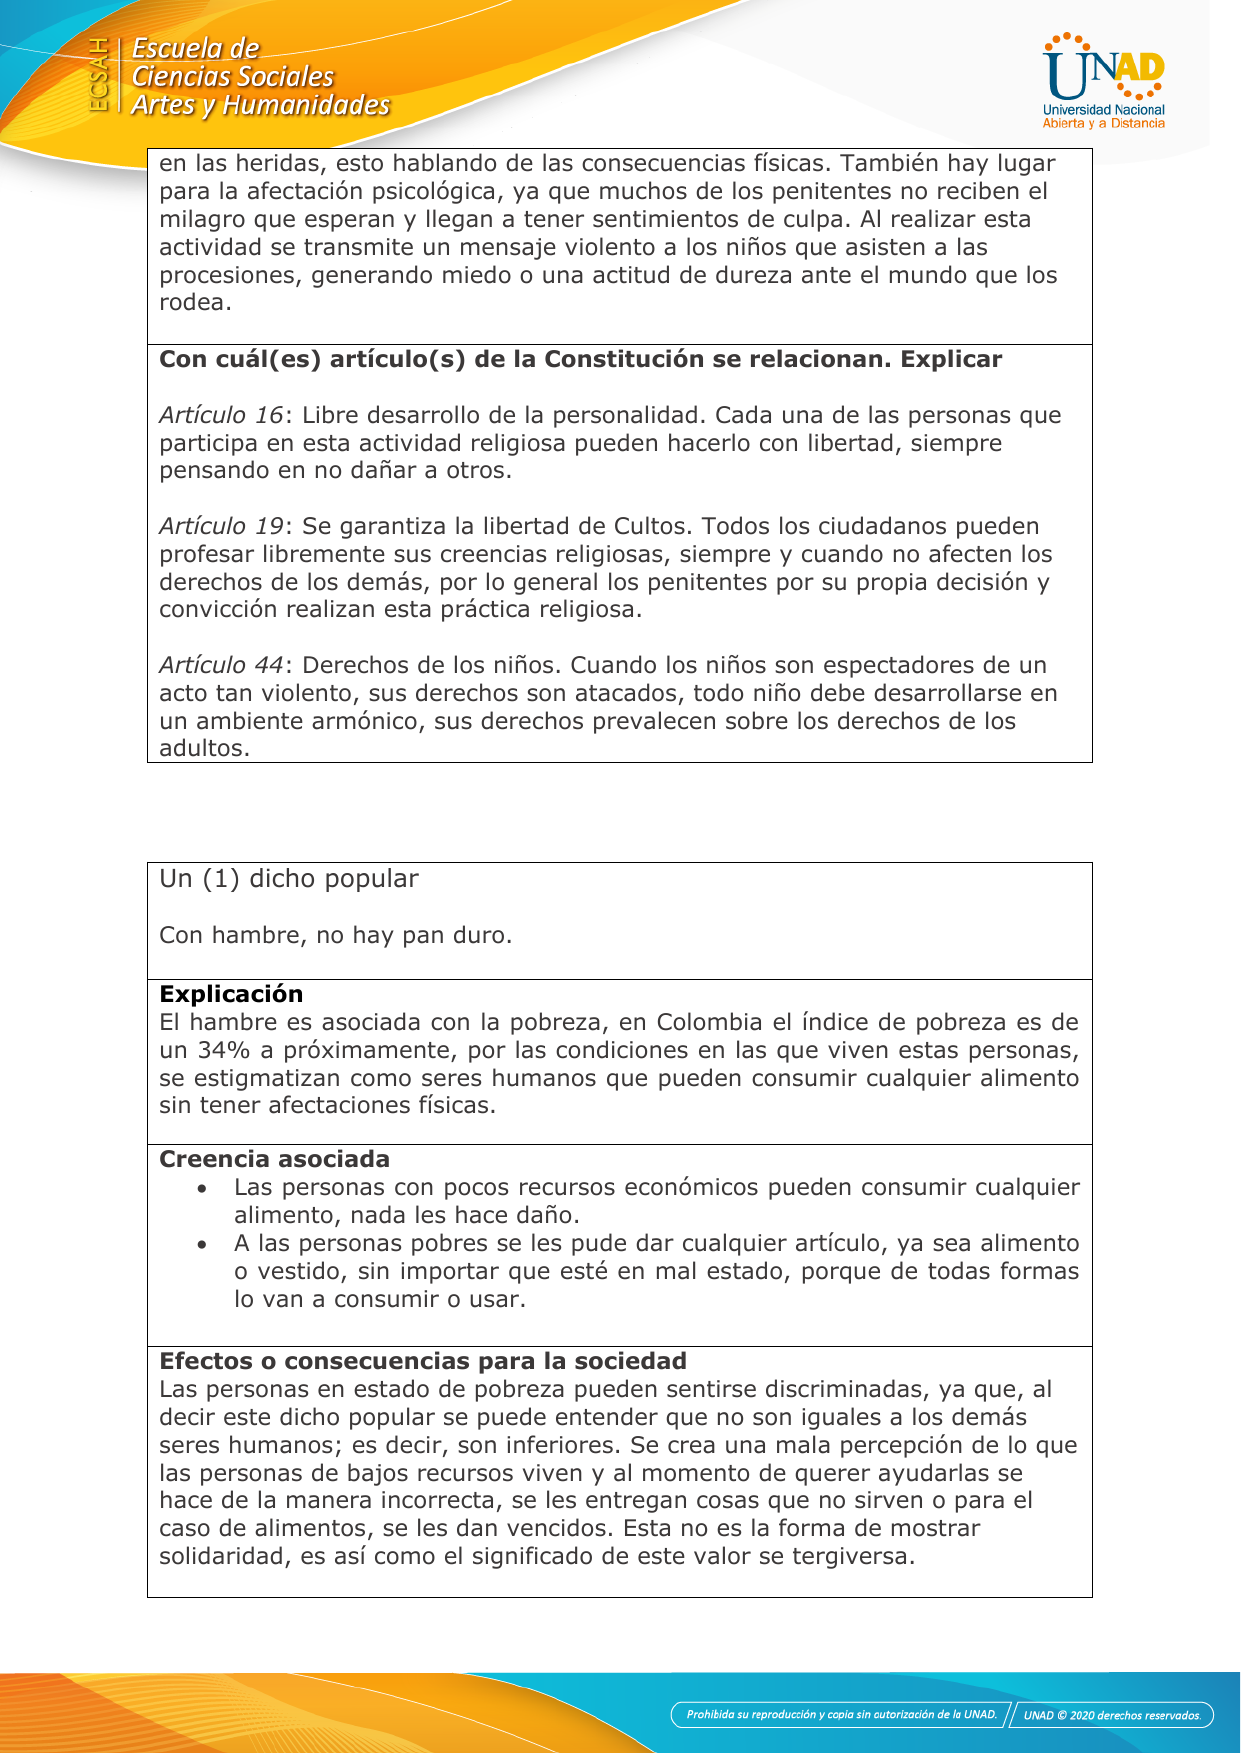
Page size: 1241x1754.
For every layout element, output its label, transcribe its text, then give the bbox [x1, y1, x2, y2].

table_cell Explicación El hambre es asociada con la pobreza, en Colombia el índice de pobreza es de un 34% a próximamente, por las condiciones en las que viven estas personas, se estigmatizan como seres humanos que pueden consumir cualquier alimento sin tener afectaciones físicas. [148, 980, 1092, 1144]
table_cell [148, 149, 1092, 343]
table_cell Efectos o consecuencias para la sociedad Las personas en estado de pobreza pueden sentirse discriminadas, ya que, al decir este dicho popular se puede entender que no son iguales a los demás seres humanos; es decir, son inferiores. Se crea una mala percepción de lo que las personas de bajos recursos viven y al momento de querer ayudarlas se hace de la manera incorrecta, se les entregan cosas que no sirven o para el caso de alimentos, se les dan vencidos. Esta no es la forma de mostrar solidaridad, es así como el significado de este valor se tergiversa. [148, 1347, 1092, 1597]
table_cell Con cuál(es) artículo(s) de la Constitución se relacionan. Explicar Artículo 16: Libre desarrollo de la personalidad. Cada una de las personas que participa en esta actividad religiosa pueden hacerlo con libertad, siempre pensando en no dañar a otros. Artículo 19: Se garantiza la libertad de Cultos. Todos los ciudadanos pueden profesar libremente sus creencias religiosas, siempre y cuando no afecten los derechos de los demás, por lo general los penitentes por su propia decisión y convicción realizan esta práctica religiosa. Artículo 44: Derechos de los niños. Cuando los niños son espectadores de un acto tan violento, sus derechos son atacados, todo niño debe desarrollarse en un ambiente armónico, sus derechos prevalecen sobre los derechos de los adultos. [148, 345, 1092, 762]
table_header Un (1) dicho popular Con hambre, no hay pan duro. [148, 863, 1092, 978]
table_cell Creencia asociada Las personas con pocos recursos económicos pueden consumir cualquier alimento, nada les hace daño. A las personas pobres se les pude dar cualquier artículo, ya sea alimento o vestido, sin importar que esté en mal estado, porque de todas formas lo van a consumir o usar. [148, 1145, 1092, 1346]
picture [0, 1623, 1241, 1753]
picture [0, 0, 1210, 223]
